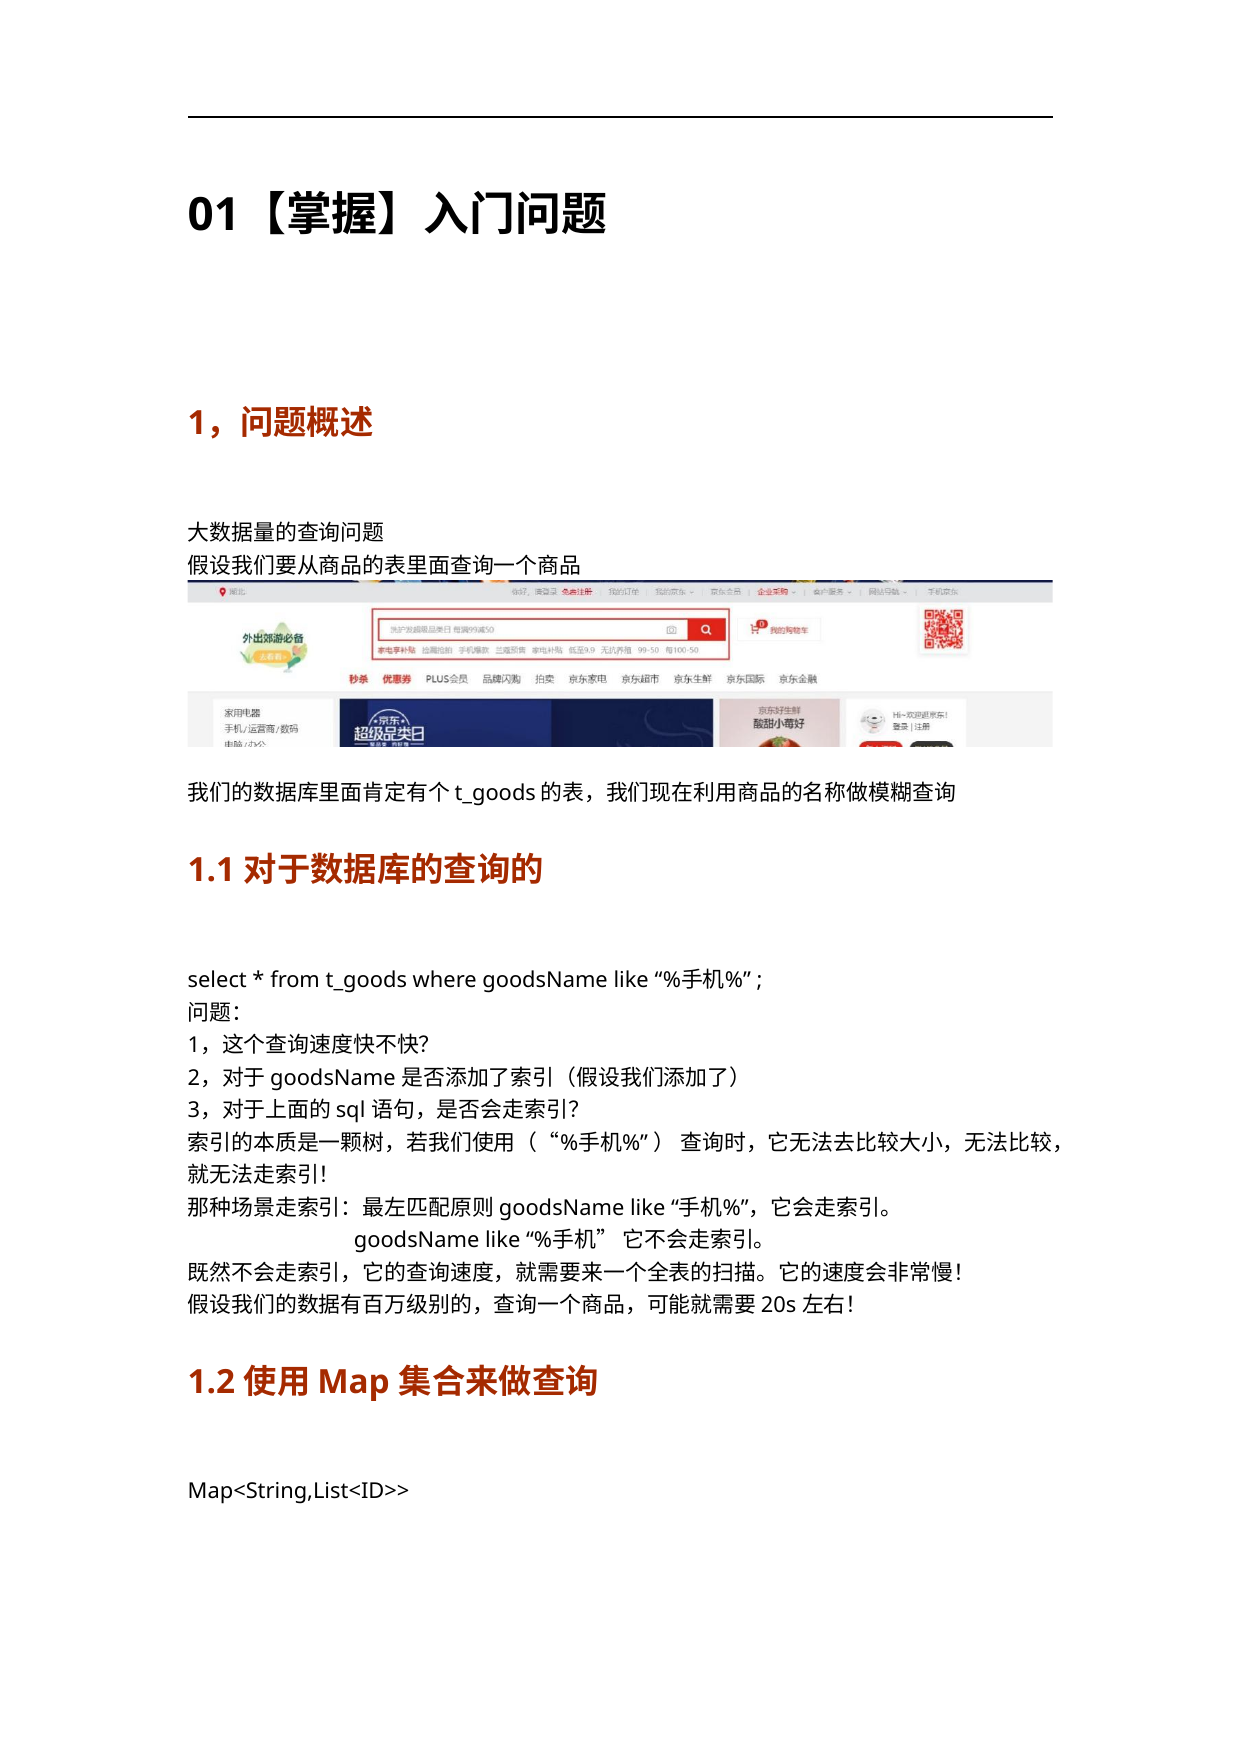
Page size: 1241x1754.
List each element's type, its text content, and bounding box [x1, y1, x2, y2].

text 问题： [187, 994, 1053, 1027]
text 1，这个查询速度快不快？ [187, 1027, 1053, 1059]
subtitle 1.2 使用Map 集合来做查询 [187, 1347, 1053, 1412]
text 既然不会走索引，它的查询速度，就需要来一个全表的扫描。它的速度会非常慢！ [187, 1254, 1053, 1287]
text 3，对于上面的sql 语句，是否会走索引？ [187, 1092, 1053, 1124]
text 索引的本质是一颗树，若我们使用（“%手机%” ） 查询时，它无法去比较大小，无法比较，就无法走索引！ [187, 1124, 1053, 1189]
text 假设我们要从商品的表里面查询一个商品 [187, 547, 1053, 580]
text 大数据量的查询问题 [187, 515, 1053, 547]
text 假设我们的数据有百万级别的，查询一个商品，可能就需要20s 左右！ [187, 1287, 1053, 1319]
picture [187, 580, 1053, 747]
text 那种场景走索引：最左匹配原则 goodsName like “手机%”，它会走索引。 [187, 1189, 1053, 1222]
subtitle 1.1 对于数据库的查询的 [187, 834, 1053, 899]
text Map<String,List<ID>> [187, 1474, 1053, 1506]
text 我们的数据库里面肯定有个t_goods的表，我们现在利用商品的名称做模糊查询 [187, 775, 1053, 807]
text select * from t_goods where goodsName like “%手机%” ; [187, 962, 1053, 994]
text 2，对于goodsName 是否添加了索引（假设我们添加了） [187, 1059, 1053, 1092]
text goodsName like “%手机” 它不会走索引。 [187, 1222, 1053, 1254]
subtitle 01【掌握】入门问题 [187, 162, 1053, 259]
subtitle 1，问题概述 [187, 388, 1053, 453]
